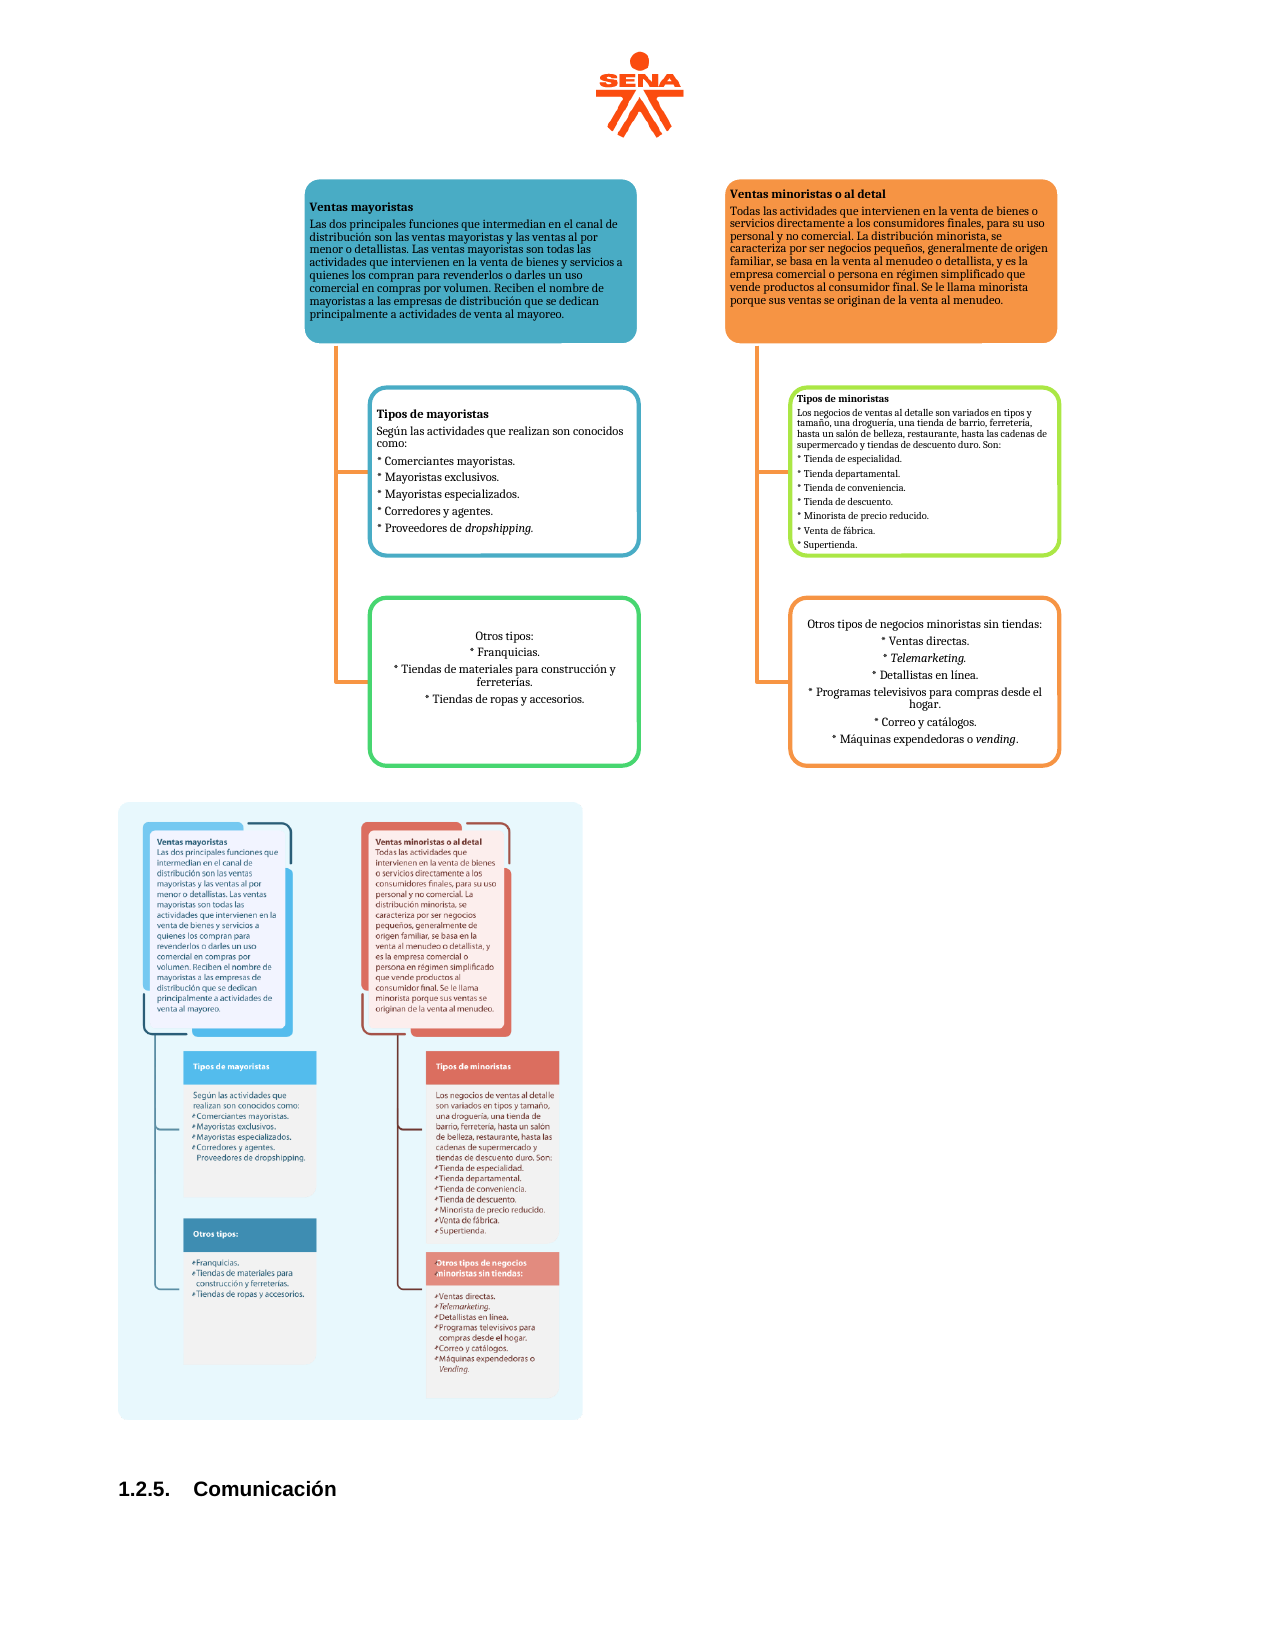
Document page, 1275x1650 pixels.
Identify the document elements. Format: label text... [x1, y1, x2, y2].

list Comunicación [118, 1475, 1157, 1501]
picture [118, 802, 583, 1420]
picture [585, 48, 690, 142]
